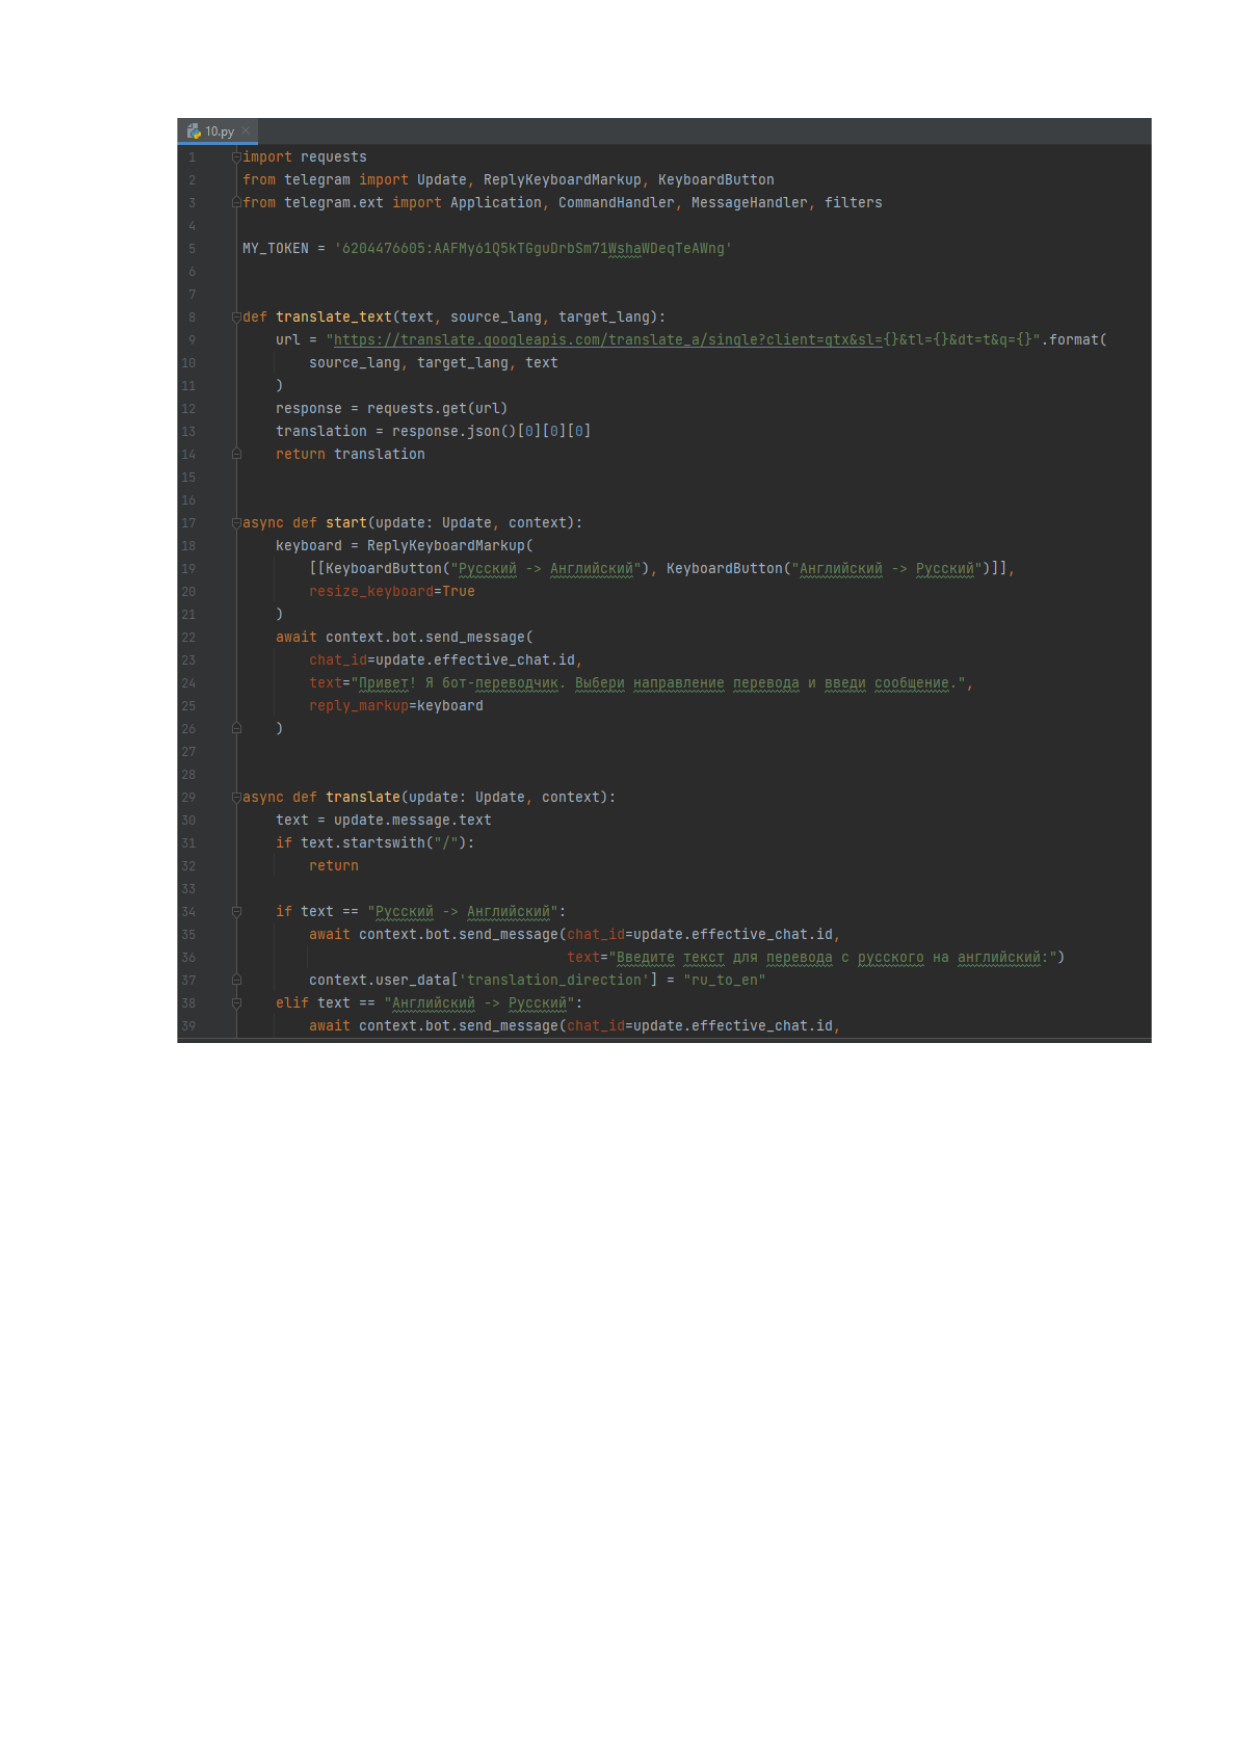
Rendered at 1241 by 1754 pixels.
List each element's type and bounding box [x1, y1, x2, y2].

picture [177, 118, 1152, 1043]
